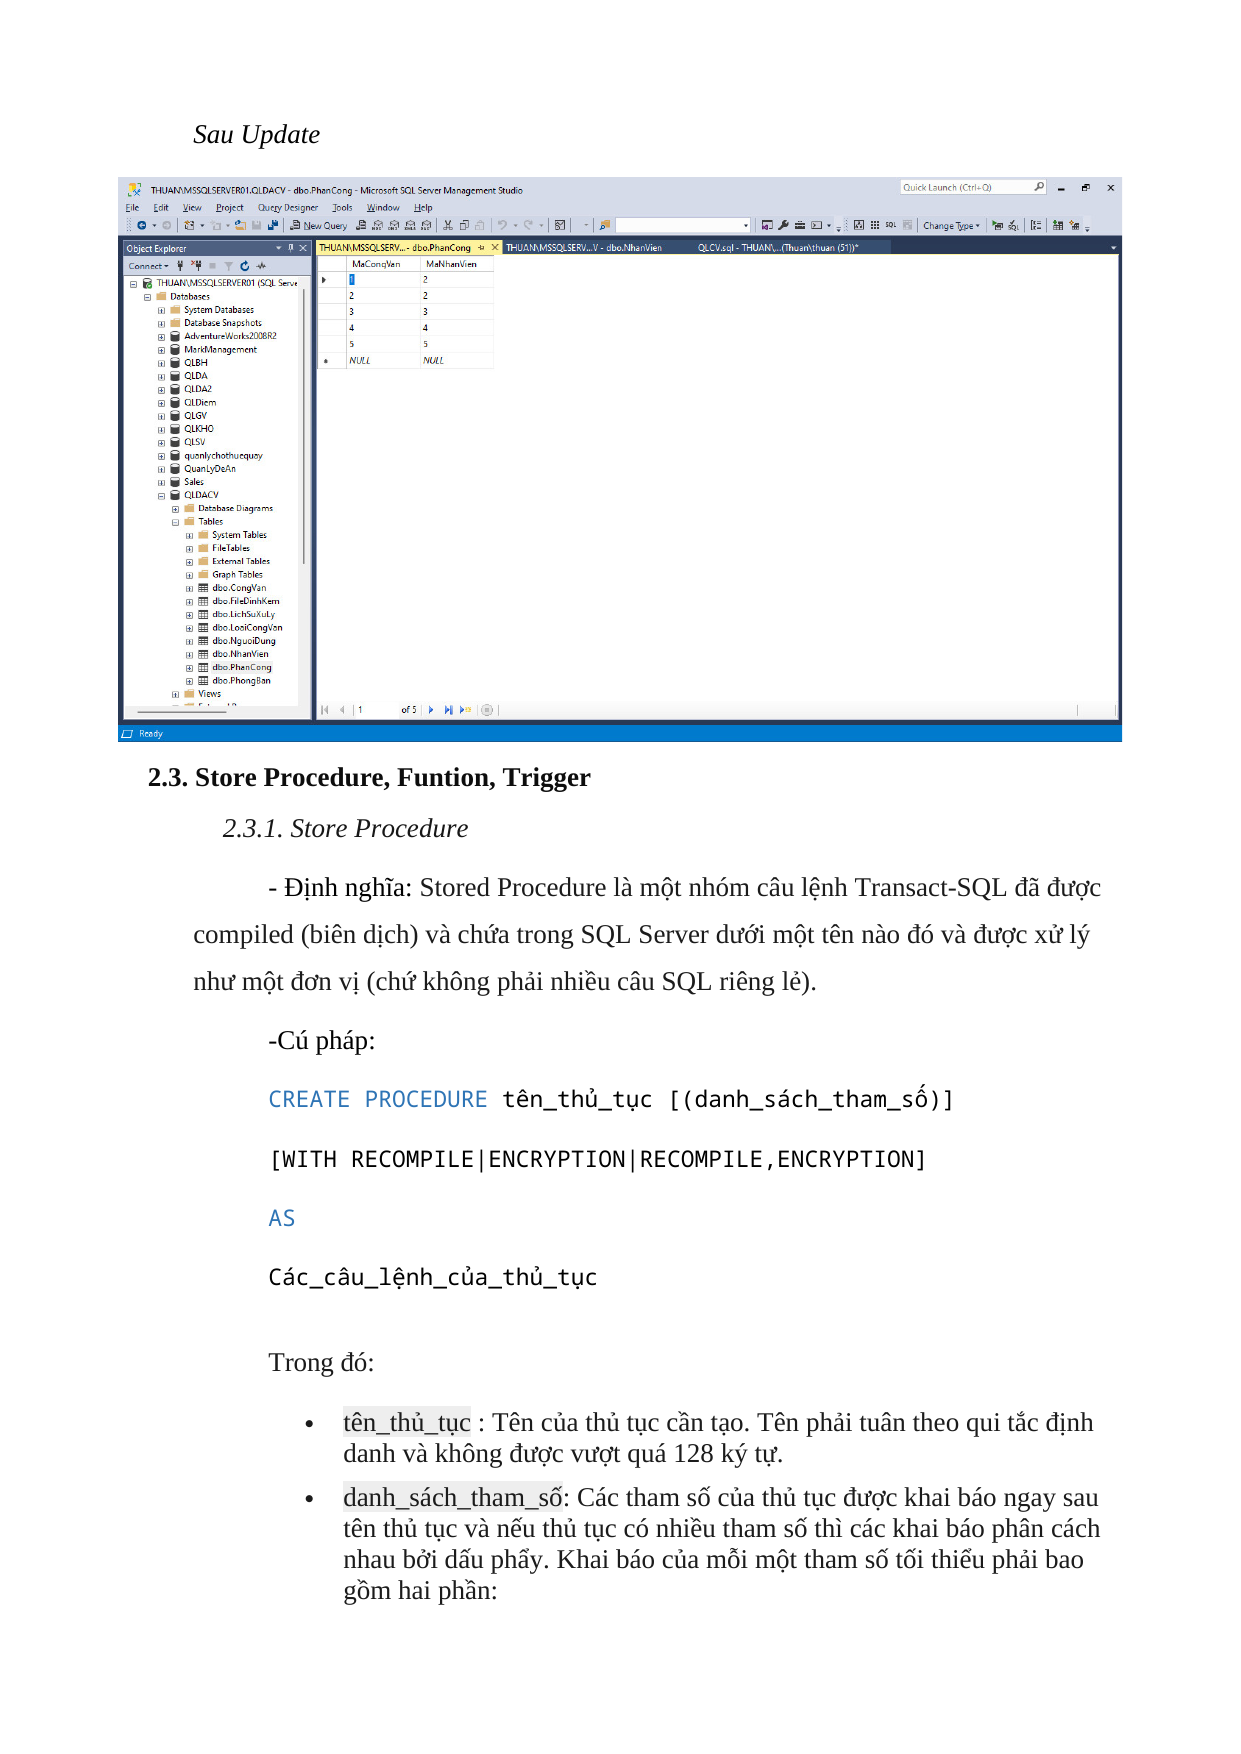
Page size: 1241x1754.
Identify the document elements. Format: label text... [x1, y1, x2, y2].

text Sau Update [118, 118, 1122, 149]
picture [118, 177, 1123, 742]
text Trong đó: [268, 1346, 1122, 1377]
text CREATE PROCEDURE tên_thủ_tục [(danh_sách_tham_số)] [193, 1083, 1122, 1114]
subtitle 2.3.1. Store Procedure [193, 812, 1122, 843]
text AS [193, 1202, 1122, 1233]
text -Cú pháp: [193, 1024, 1122, 1055]
list tên_thủ_tục : Tên của thủ tục cần tạo. Tên phải tuân theo qui tắc định danh và không được vượt quá 128 ký tự. [306, 1406, 1122, 1468]
subtitle 2.3. Store Procedure, Funtion, Trigger [118, 761, 1122, 793]
text - Định nghĩa: Stored Procedure là một nhóm câu lệnh Transact-SQL đã được compiled (biên dịch) và chứa trong SQL Server dưới một tên nào đó và được xử lý như một đơn vị (chứ không phải nhiều câu SQL riêng lẻ). [193, 871, 1122, 996]
list danh_sách_tham_số: Các tham số của thủ tục được khai báo ngay sau tên thủ tục và nếu thủ tục có nhiều tham số thì các khai báo phân cách nhau bởi dấu phẩy. Khai báo của mỗi một tham số tối thiểu phải bao gồm hai phần: [306, 1481, 1122, 1605]
text Các_câu_lệnh_của_thủ_tục [193, 1261, 1122, 1292]
text [WITH RECOMPILE|ENCRYPTION|RECOMPILE,ENCRYPTION] [193, 1142, 1122, 1174]
